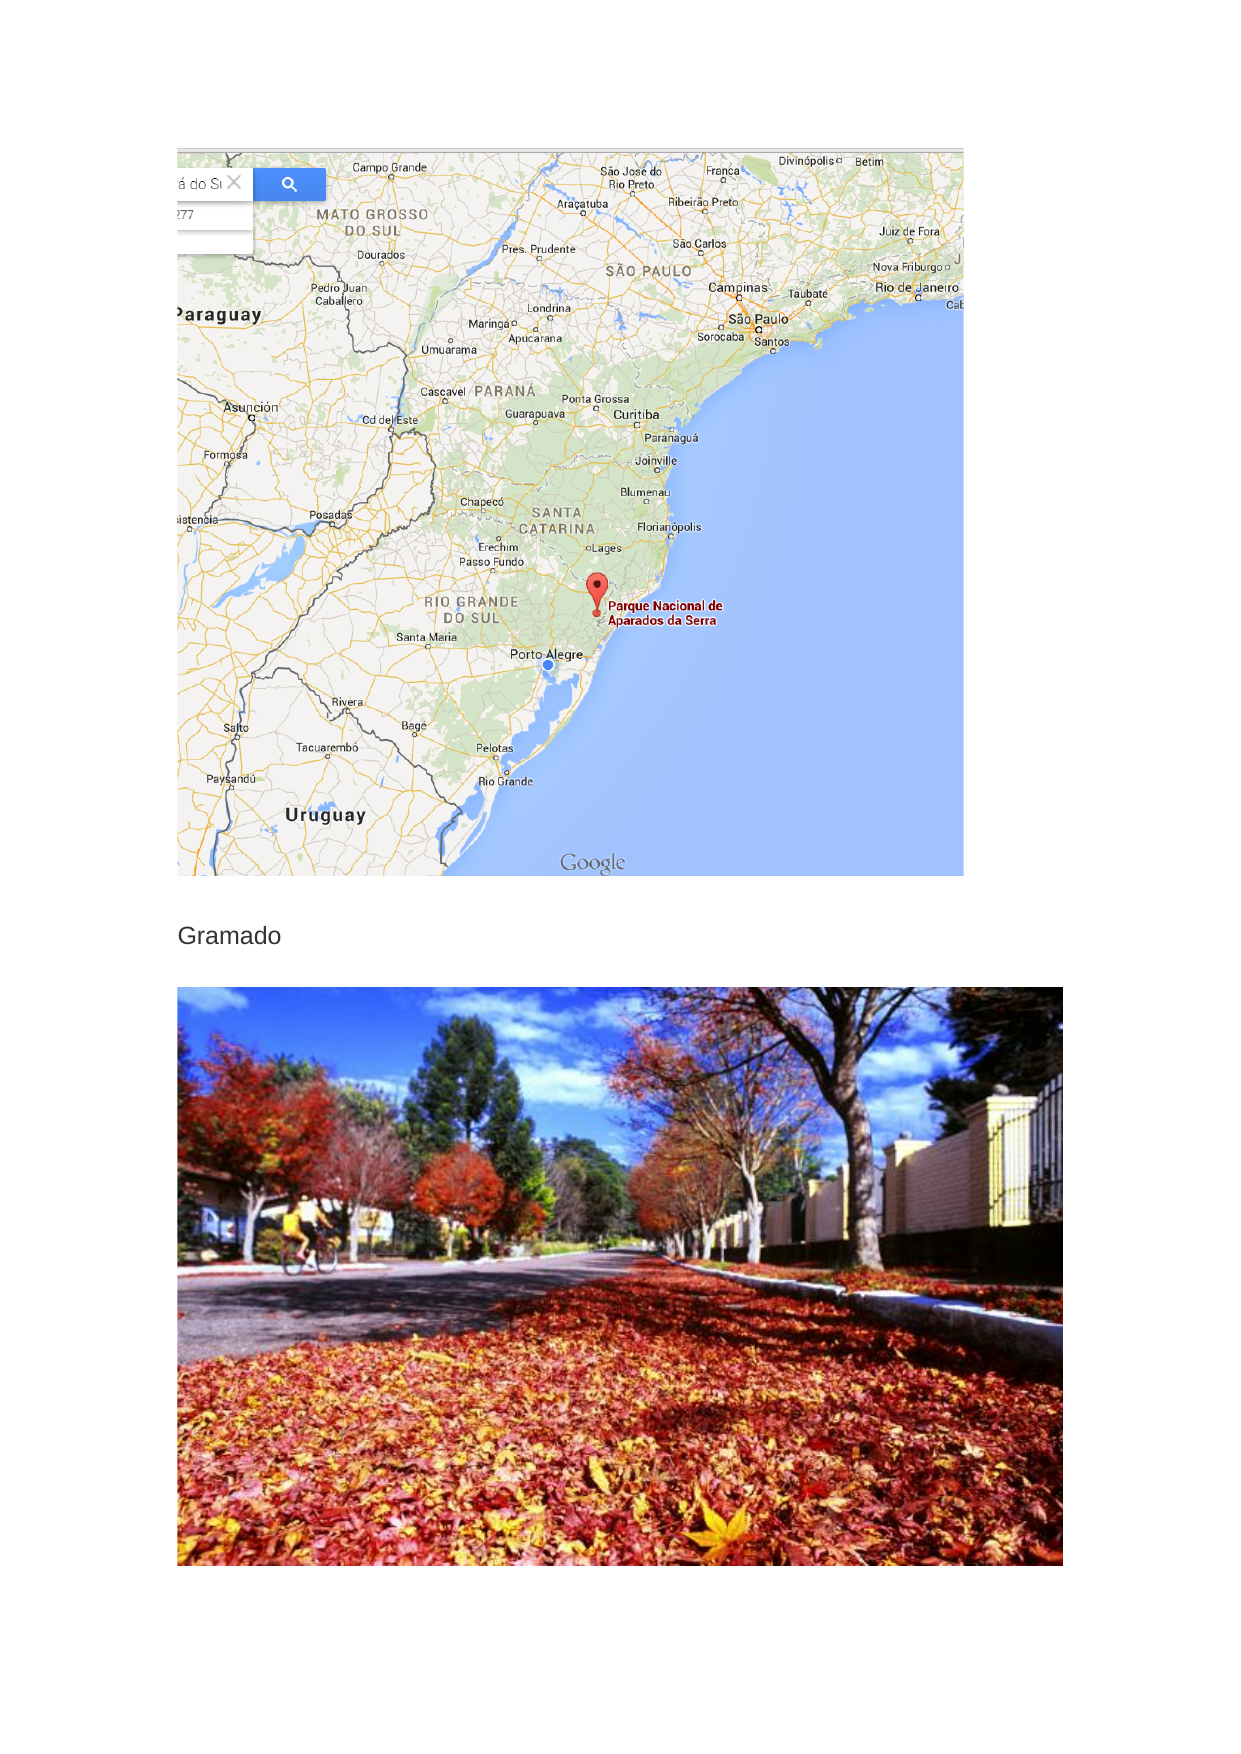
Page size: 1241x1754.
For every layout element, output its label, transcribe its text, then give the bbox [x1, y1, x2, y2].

picture [177, 147, 964, 876]
text Gramado [177, 913, 1063, 950]
picture [177, 987, 1063, 1566]
